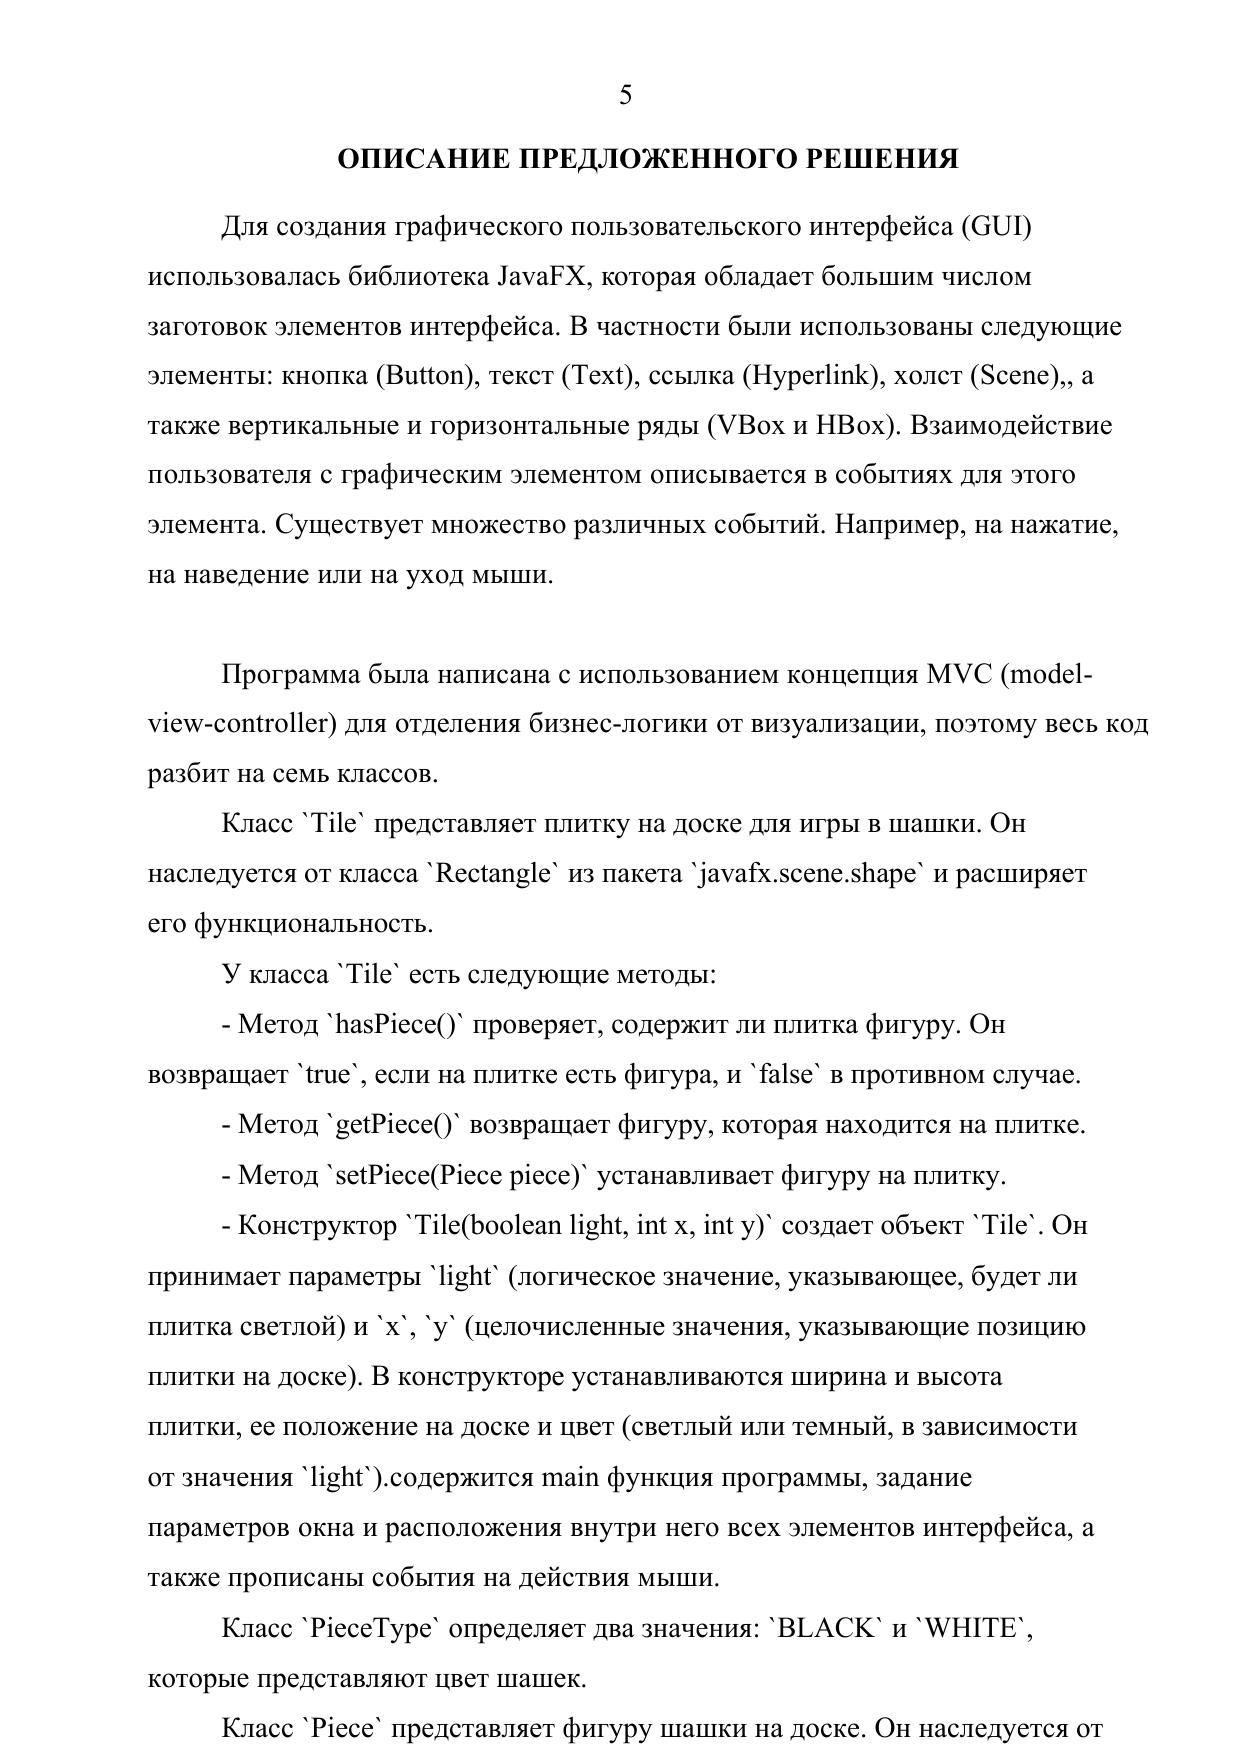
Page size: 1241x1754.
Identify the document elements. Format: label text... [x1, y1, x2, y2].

text Класс `Tile` представляет плитку на доске для игры в шашки. Он наследуется от класса `Rectangle` из пакета `javafx.scene.shape` и расширяет его функциональность. [147, 805, 1102, 939]
text ОПИСАНИЕ ПРЕДЛОЖЕННОГО РЕШЕНИЯ [337, 141, 1154, 174]
text У класса `Tile` есть следующие методы: [147, 956, 1102, 989]
text - Метод `hasPiece()` проверяет, содержит ли плитка фигуру. Он возвращает `true`, если на плитке есть фигура, и `false` в противном случае. [147, 1006, 1102, 1090]
text 5 [618, 77, 1154, 111]
text - Метод `getPiece()` возвращает фигуру, которая находится на плитке. [147, 1107, 1102, 1140]
text Класс `Piece` представляет фигуру шашки на доске. Он наследуется от [147, 1710, 1148, 1744]
text Для создания графического пользовательского интерфейса (GUI) [221, 208, 1154, 241]
text использовалась библиотека JavaFX, которая обладает большим числом заготовок элементов интерфейса. В частности были использованы следующие элементы: кнопка (Button), текст (Text), ссылка (Hyperlink), холст (Scene),, а также вертикальные и горизонтальные ряды (VBox и HBox). Взаимодействие пользователя с графическим элементом описывается в событиях для этого элемента. Существует множество различных событий. Например, на нажатие, на наведение или на уход мыши. [147, 258, 1139, 589]
text Класс `PieceType` определяет два значения: `BLACK` и `WHITE`, которые представляют цвет шашек. [147, 1610, 1102, 1694]
text - Конструктор `Tile(boolean light, int x, int y)` создает объект `Tile`. Он принимает параметры `light` (логическое значение, указывающее, будет ли плитка светлой) и `x`, `y` (целочисленные значения, указывающие позицию плитки на доске). В конструкторе устанавливаются ширина и высота плитки, ее положение на доске и цвет (светлый или темный, в зависимости от значения `light`).содержится main функция программы, задание параметров окна и расположения внутри него всех элементов интерфейса, а также прописаны события на действия мыши. [147, 1207, 1102, 1593]
text Программа была написана с использованием концепция MVC (model-view-controller) для отделения бизнес-логики от визуализации, поэтому весь код разбит на семь классов. [147, 656, 1153, 789]
text - Метод `setPiece(Piece piece)` устанавливает фигуру на плитку. [147, 1157, 1102, 1191]
